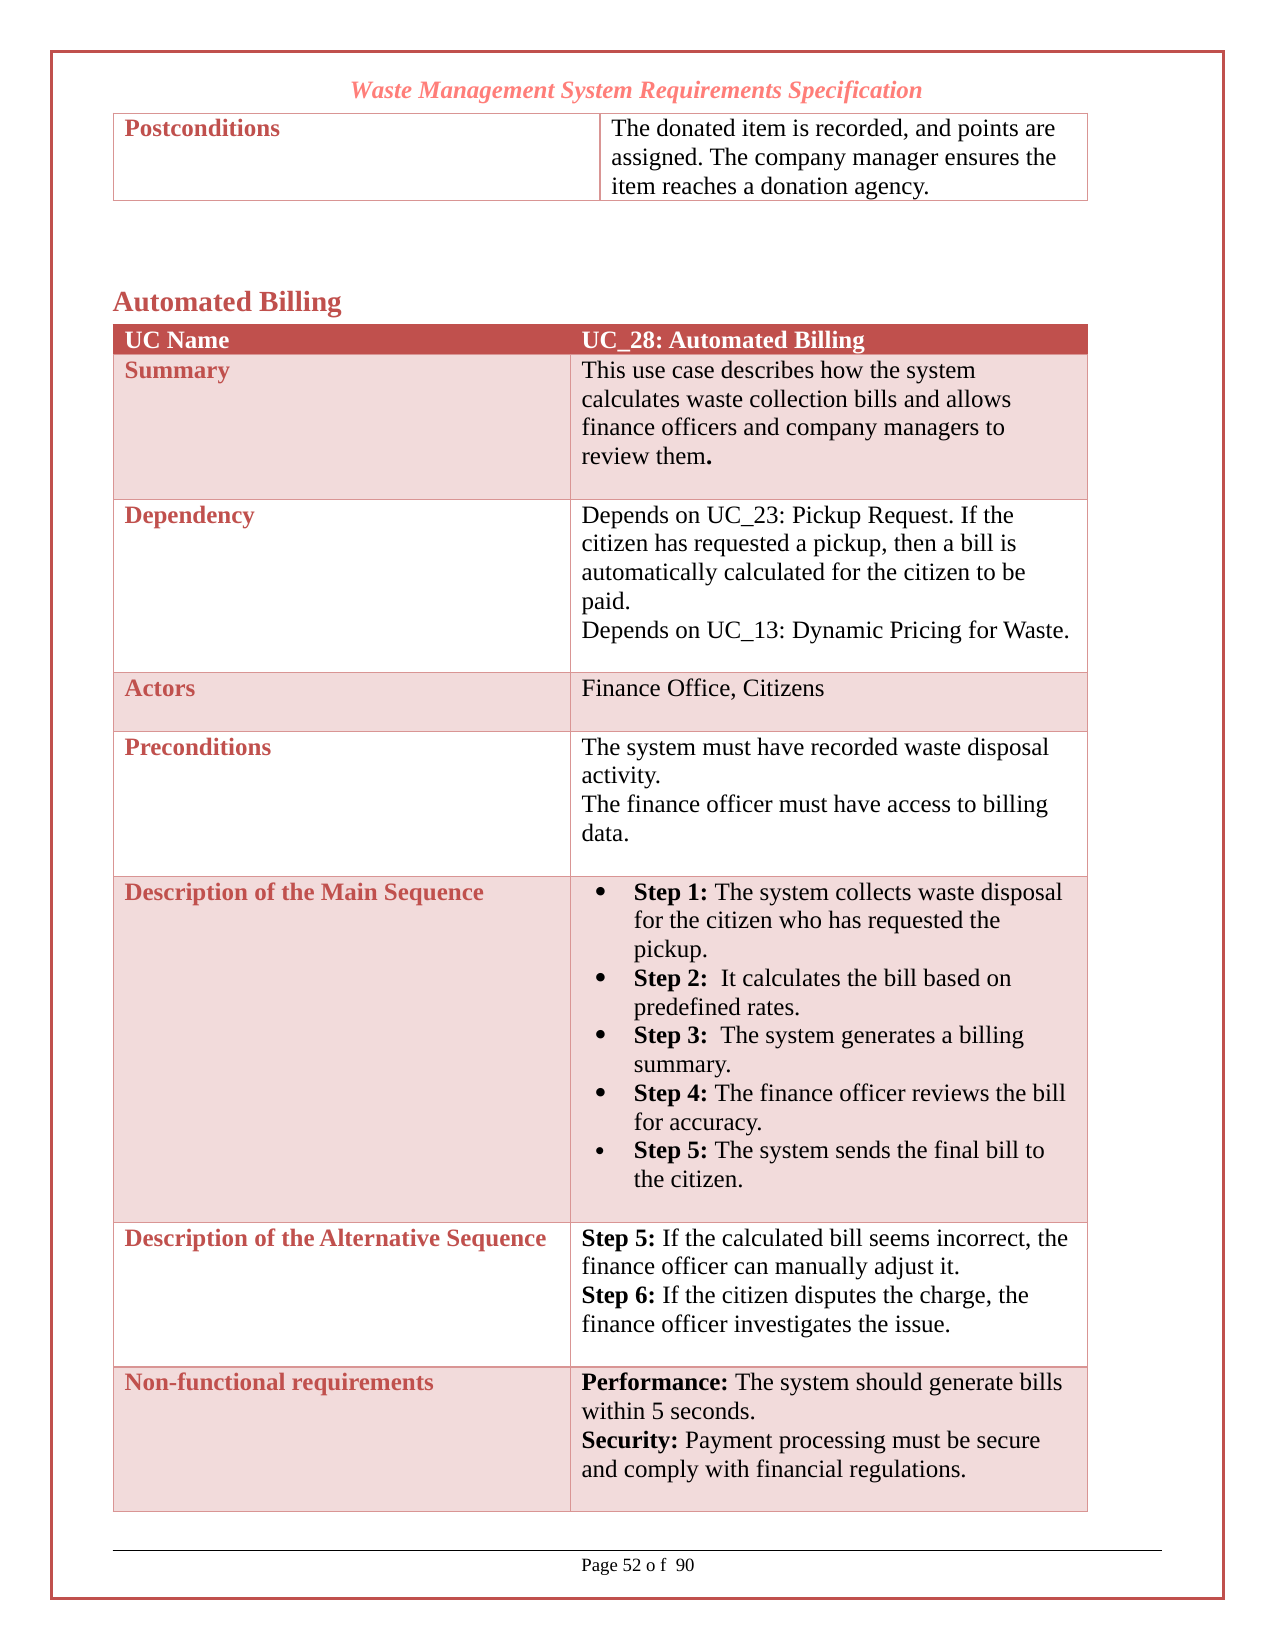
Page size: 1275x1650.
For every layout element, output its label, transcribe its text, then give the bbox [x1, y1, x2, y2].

table_cell The system must have recorded waste disposal activity. The finance officer must have access to billing data. [571, 732, 1087, 876]
table_cell Actors [114, 673, 570, 731]
table_cell Step 1: The system collects waste disposal for the citizen who has requested the pickup. Step 2: It calculates the bill based on predefined rates. Step 3: The system generates a billing summary. Step 4: The finance officer reviews the bill for accuracy. Step 5: The system sends the final bill to the citizen. [571, 877, 1087, 1222]
table_cell Finance Office, Citizens [571, 673, 1087, 731]
table_header UC_28: Automated Billing [571, 325, 1087, 354]
table_cell Performance: The system should generate bills within 5 seconds. Security: Payment processing must be secure and comply with financial regulations. [571, 1368, 1087, 1511]
table_cell Non-functional requirements [114, 1368, 570, 1511]
table_header UC Name [114, 325, 570, 354]
table_cell Step 5: If the calculated bill seems incorrect, the finance officer can manually adjust it. Step 6: If the citizen disputes the charge, the finance officer investigates the issue. [571, 1223, 1087, 1366]
table_cell Depends on UC_23: Pickup Request. If the citizen has requested a pickup, then a bill is automatically calculated for the citizen to be paid. Depends on UC_13: Dynamic Pricing for Waste. [571, 500, 1087, 672]
table_cell Dependency [114, 500, 570, 672]
text Automated Billing [112, 284, 1162, 318]
table_cell Preconditions [114, 732, 570, 876]
table_cell The donated item is recorded, and points are assigned. The company manager ensures the item reaches a donation agency. [601, 114, 1087, 200]
table_cell Summary [114, 355, 570, 499]
table_cell Description of the Main Sequence [114, 877, 570, 1222]
table_cell Description of the Alternative Sequence [114, 1223, 570, 1366]
table_cell This use case describes how the system calculates waste collection bills and allows finance officers and company managers to review them. [571, 355, 1087, 499]
table_cell Postconditions [114, 114, 599, 200]
